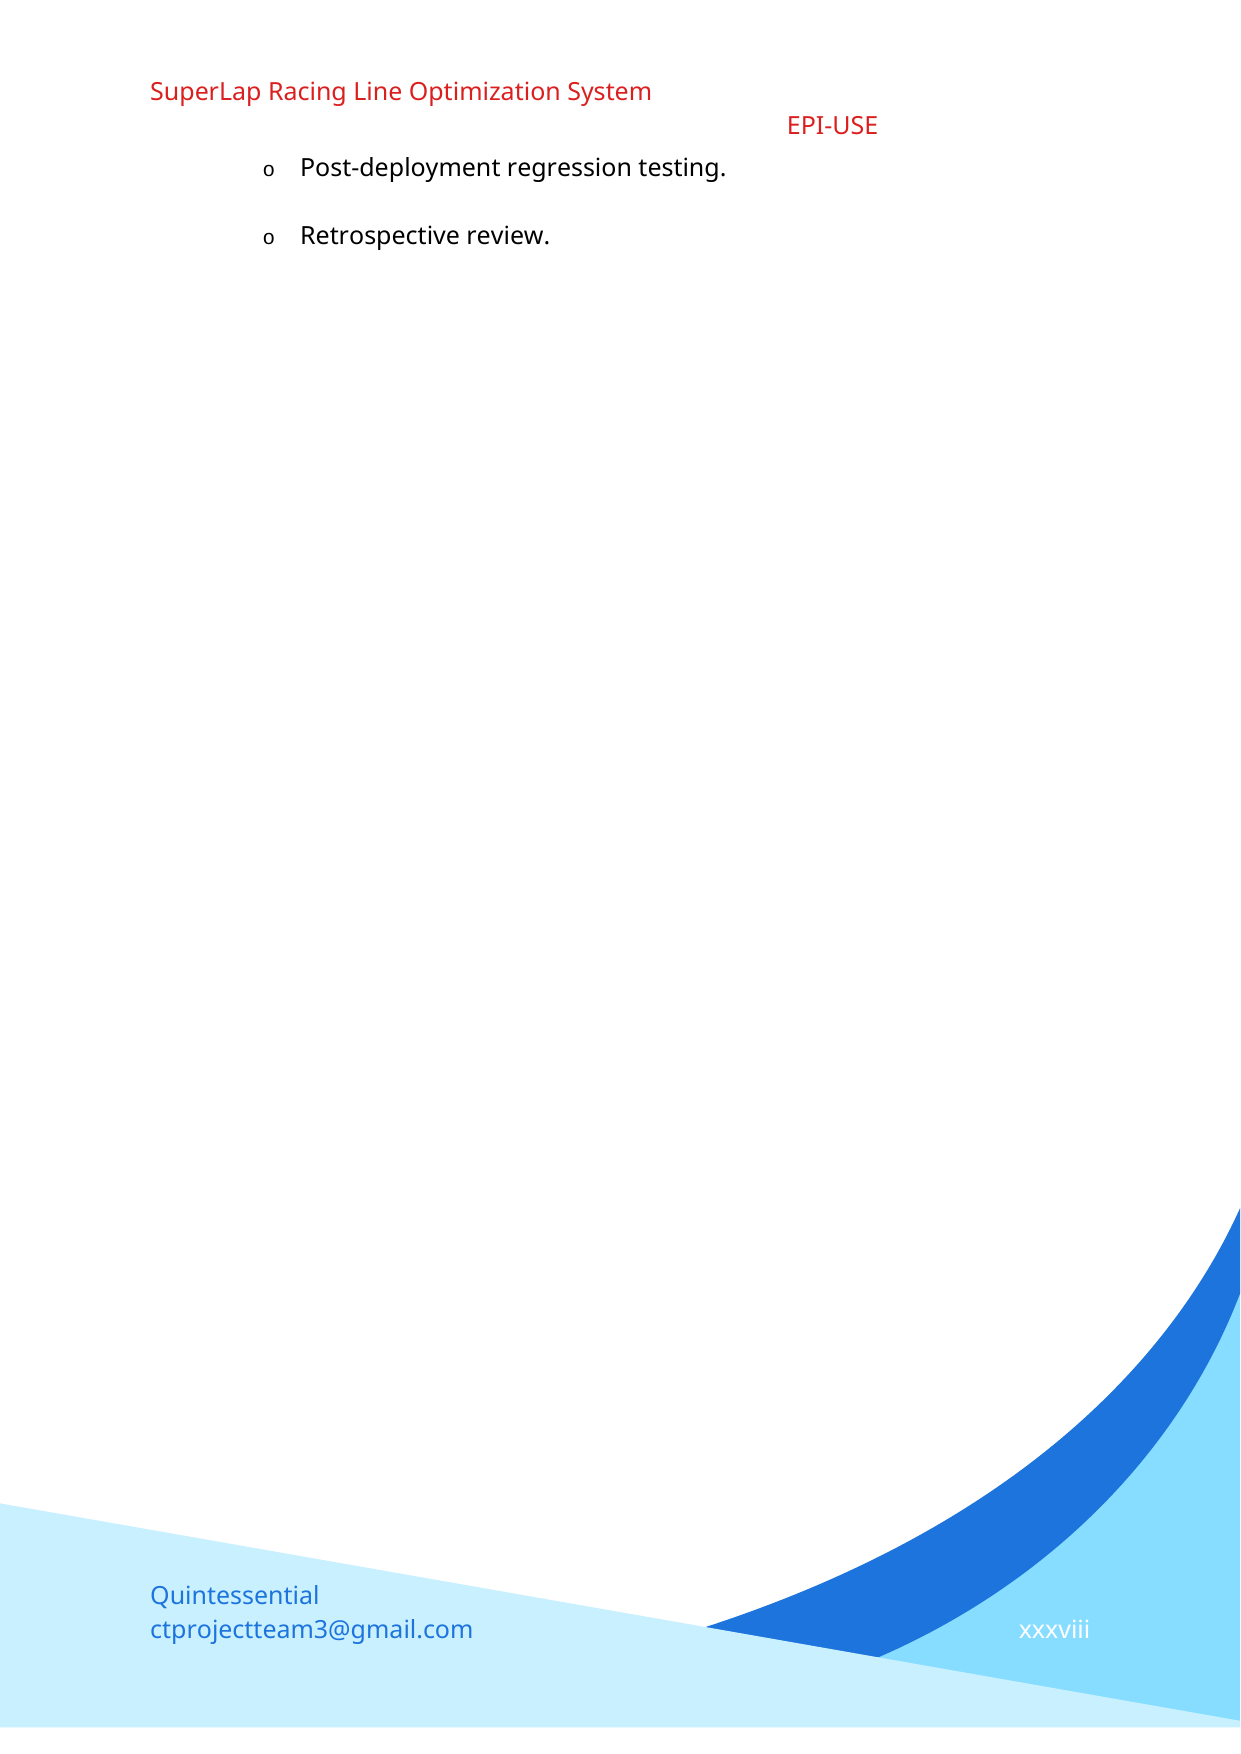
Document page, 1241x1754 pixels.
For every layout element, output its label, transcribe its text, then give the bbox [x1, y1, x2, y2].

list Retrospective review. [262, 218, 1090, 252]
list Post-deployment regression testing. [262, 150, 1090, 184]
